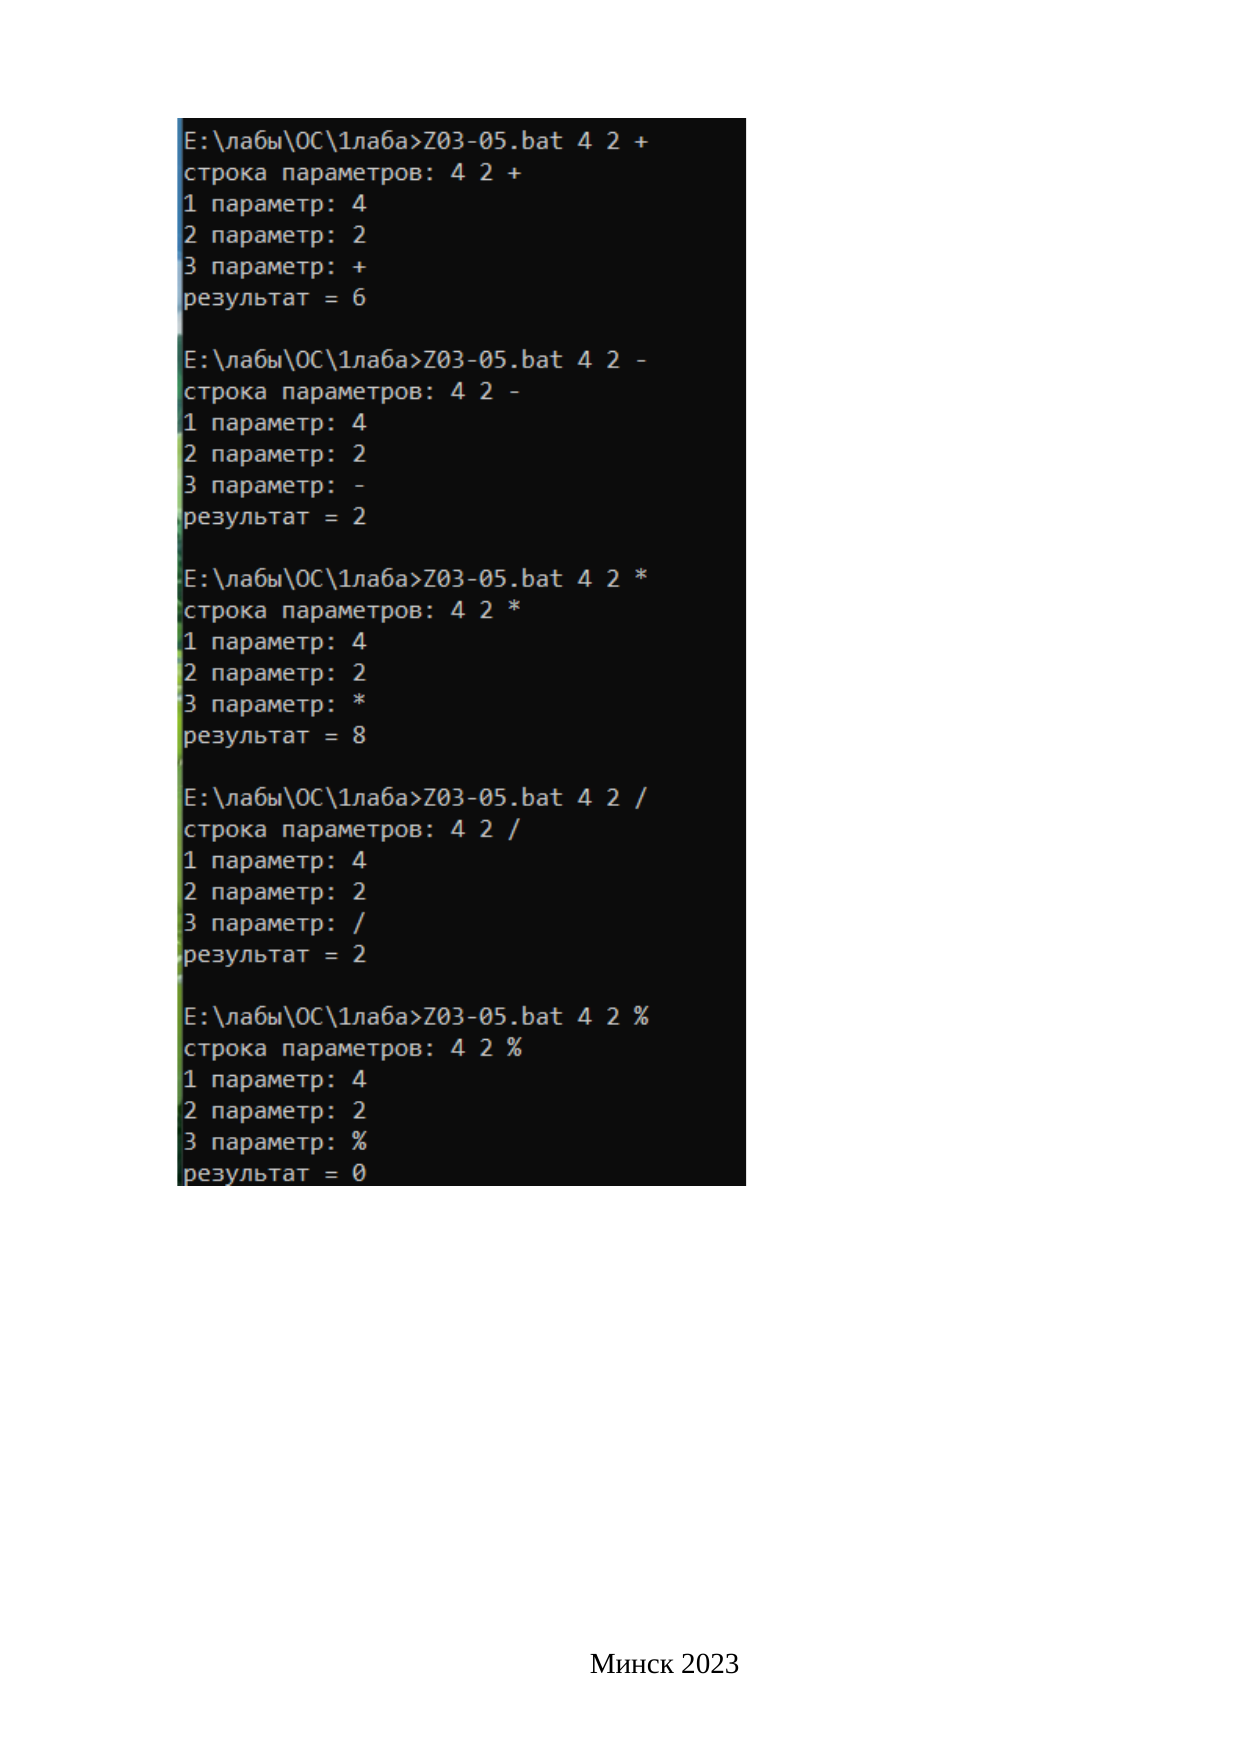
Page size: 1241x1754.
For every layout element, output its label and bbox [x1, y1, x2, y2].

picture [177, 118, 747, 1186]
